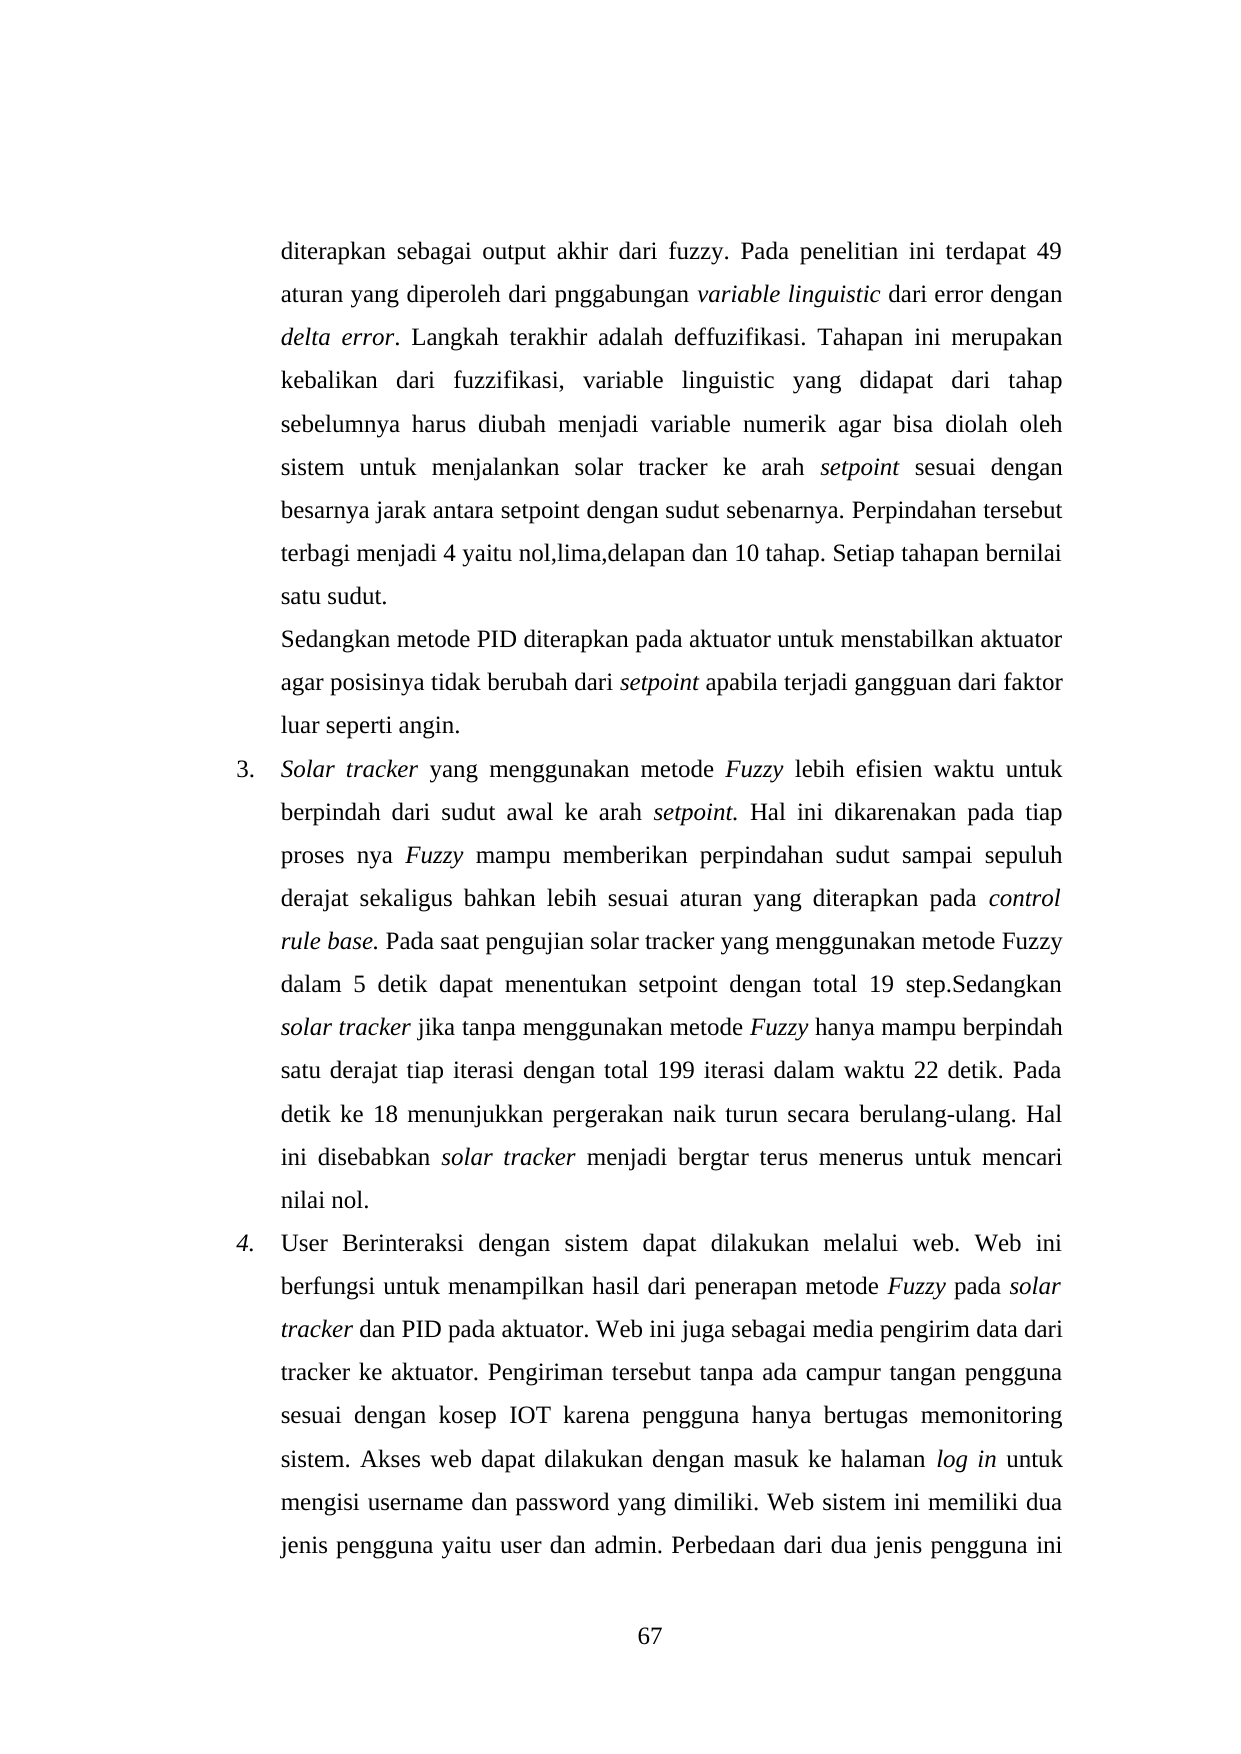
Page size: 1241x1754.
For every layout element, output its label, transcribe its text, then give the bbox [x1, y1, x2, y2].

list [236, 236, 1063, 610]
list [236, 1228, 1063, 1559]
list Sedangkan metode PID diterapkan pada aktuator untuk menstabilkan aktuator agar posisinya tidak berubah dari setpoint apabila terjadi gangguan dari faktor luar seperti angin. [281, 624, 1063, 739]
list Solar tracker yang menggunakan metode Fuzzy lebih efisien waktu untuk berpindah dari sudut awal ke arah setpoint. Hal ini dikarenakan pada tiap proses nya Fuzzy mampu memberikan perpindahan sudut sampai sepuluh derajat sekaligus bahkan lebih sesuai aturan yang diterapkan pada control rule base. Pada saat pengujian solar tracker yang menggunakan metode Fuzzy dalam 5 detik dapat menentukan setpoint dengan total 19 step.Sedangkan solar tracker jika tanpa menggunakan metode Fuzzy hanya mampu berpindah satu derajat tiap iterasi dengan total 199 iterasi dalam waktu 22 detik. Pada detik ke 18 menunjukkan pergerakan naik turun secara berulang-ulang. Hal ini disebabkan solar tracker menjadi bergtar terus menerus untuk mencari nilai nol. [236, 754, 1063, 1214]
